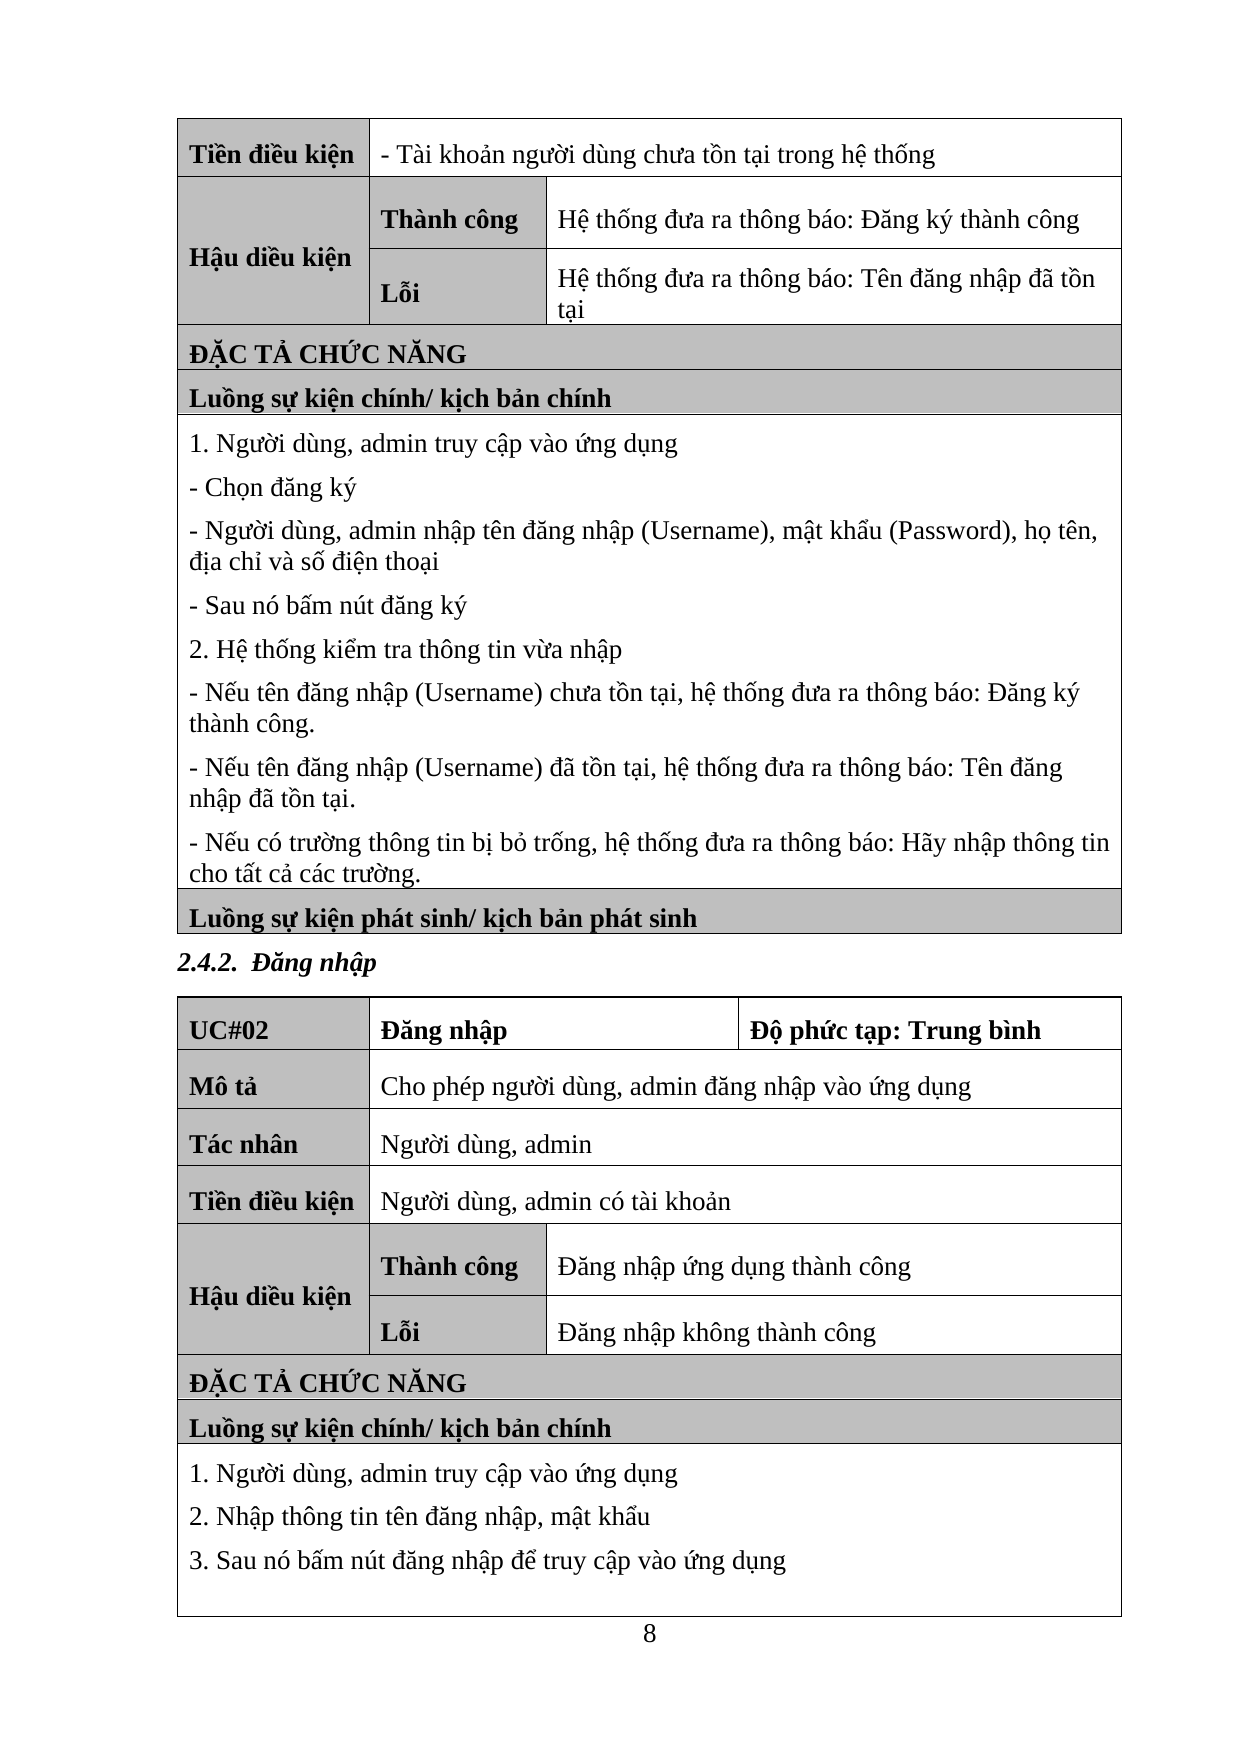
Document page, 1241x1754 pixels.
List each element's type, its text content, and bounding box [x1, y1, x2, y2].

table_cell Luồng sự kiện chính/ kịch bản chính [178, 370, 1121, 413]
table_cell Đăng nhập ứng dụng thành công [547, 1224, 1121, 1295]
table_cell Lỗi [370, 1296, 546, 1354]
table_cell Tác nhân [178, 1109, 369, 1165]
table_cell Luồng sự kiện chính/ kịch bản chính [178, 1400, 1121, 1443]
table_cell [178, 1444, 1121, 1616]
table_cell Đăng nhập không thành công [547, 1296, 1121, 1354]
table_cell Tiền điều kiện [178, 1166, 369, 1223]
table_cell ĐẶC TẢ CHỨC NĂNG [178, 325, 1121, 369]
table_cell Hậu diều kiện [178, 177, 369, 324]
table_cell Mô tả [178, 1050, 369, 1108]
table_cell Tiền điều kiện [178, 119, 369, 176]
table_cell Hệ thống đưa ra thông báo: Tên đăng nhập đã tồn tại [547, 249, 1121, 324]
table_cell 1. Người dùng, admin truy cập vào ứng dụng - Chọn đăng ký - Người dùng, admin nhập tên đăng nhập (Username), mật khẩu (Password), họ tên, địa chỉ và số điện thoại - Sau nó bấm nút đăng ký 2. Hệ thống kiểm tra thông tin vừa nhập - Nếu tên đăng nhập (Username) chưa tồn tại, hệ thống đưa ra thông báo: Đăng ký thành công. - Nếu tên đăng nhập (Username) đã tồn tại, hệ thống đưa ra thông báo: Tên đăng nhập đã tồn tại. - Nếu có trường thông tin bị bỏ trống, hệ thống đưa ra thông báo: Hãy nhập thông tin cho tất cả các trường. [178, 415, 1121, 888]
table_cell Người dùng, admin có tài khoản [370, 1166, 1121, 1223]
table_cell Thành công [370, 177, 546, 248]
table_cell Cho phép người dùng, admin đăng nhập vào ứng dụng [370, 1050, 1121, 1108]
subtitle Đăng nhập [177, 947, 1122, 978]
table_cell ĐẶC TẢ CHỨC NĂNG [178, 1355, 1121, 1398]
table_header UC#02 [178, 998, 369, 1049]
table_header Đăng nhập [370, 998, 738, 1049]
table_cell Hậu diều kiện [178, 1224, 369, 1354]
table_cell - Tài khoản người dùng chưa tồn tại trong hệ thống [370, 119, 1121, 176]
table_cell Người dùng, admin [370, 1109, 1121, 1165]
table_cell Thành công [370, 1224, 546, 1295]
table_cell Luồng sự kiện phát sinh/ kịch bản phát sinh [178, 889, 1121, 933]
table_cell Lỗi [370, 249, 546, 324]
table_cell Hệ thống đưa ra thông báo: Đăng ký thành công [547, 177, 1121, 248]
table_header Độ phức tạp: Trung bình [739, 998, 1121, 1049]
